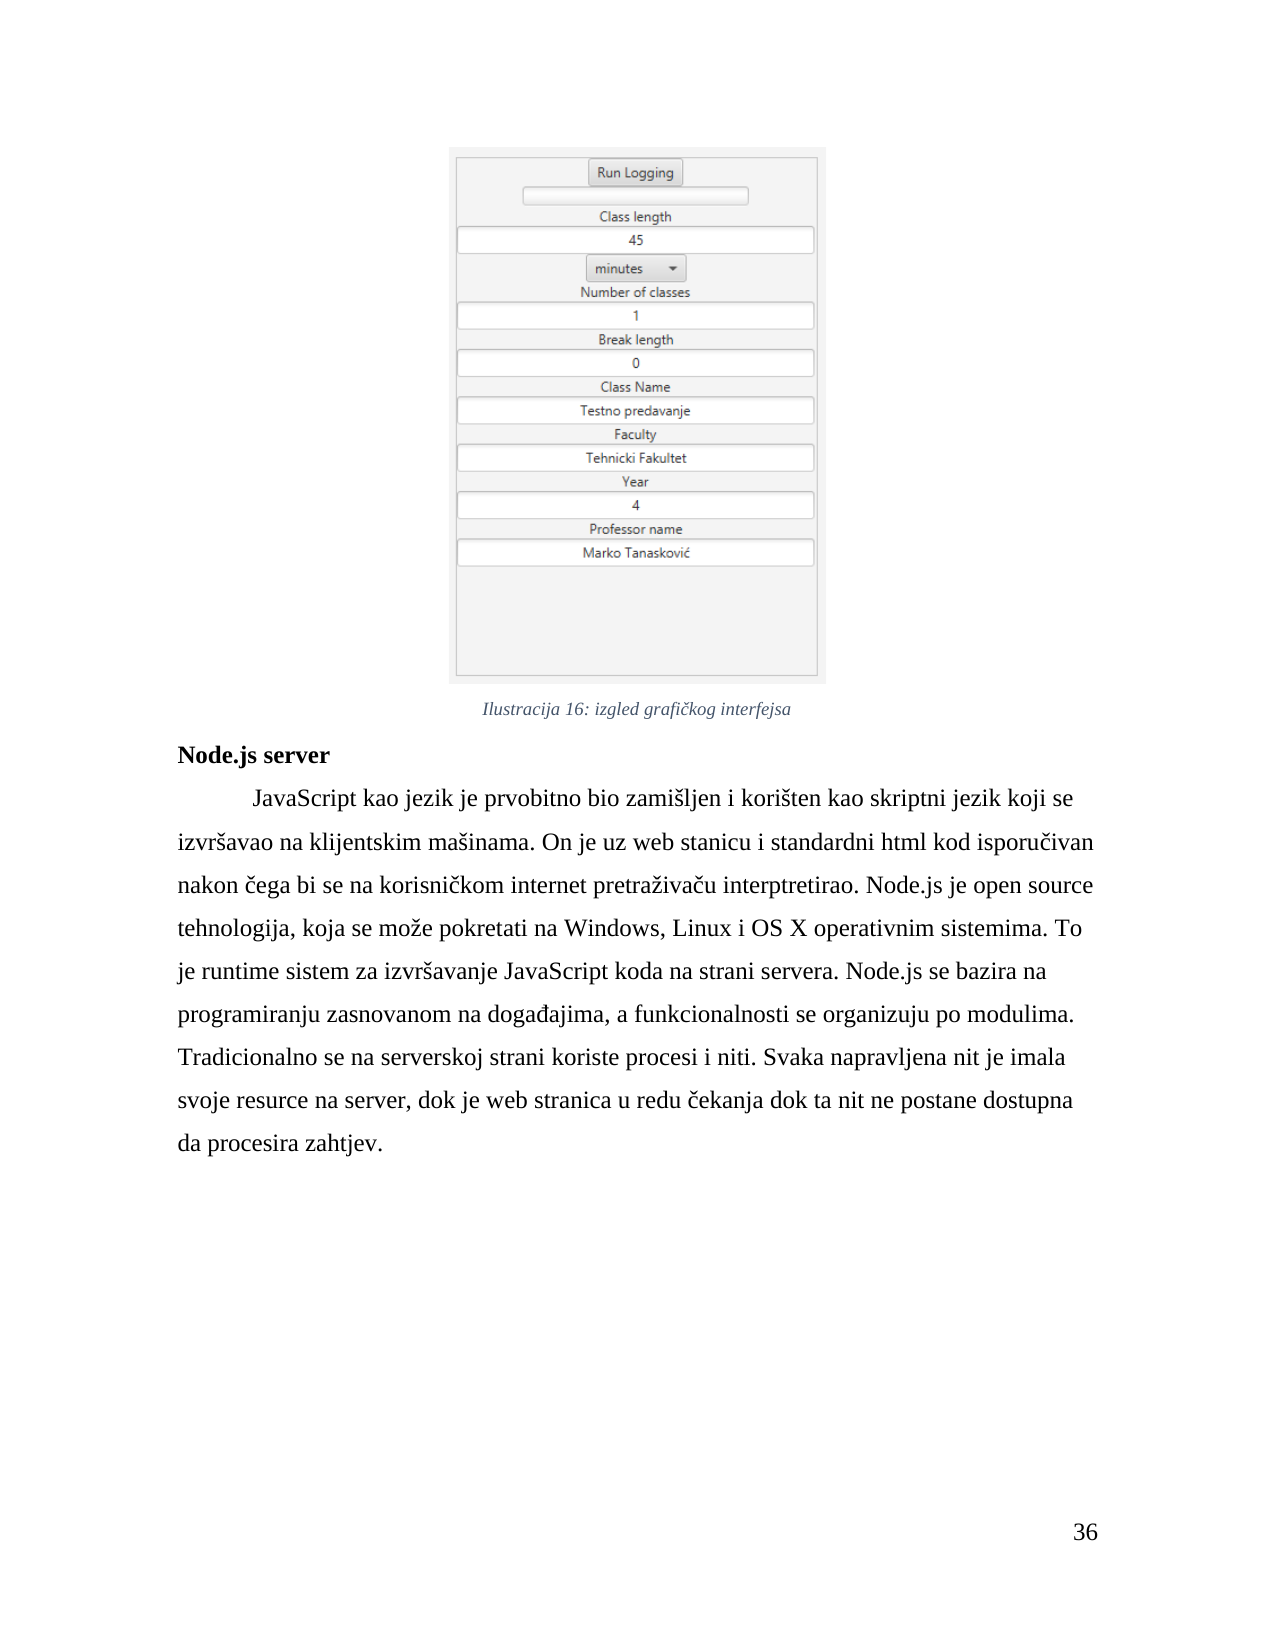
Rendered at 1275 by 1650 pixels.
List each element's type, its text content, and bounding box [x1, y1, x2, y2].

picture [448, 147, 827, 684]
subtitle Node.js server [177, 740, 1098, 769]
text JavaScript kao jezik je prvobitno bio zamišljen i korišten kao skriptni jezik koji se izvršavao na klijentskim mašinama. On je uz web stanicu i standardni html kod isporučivan nakon čega bi se na korisničkom internet pretraživaču interptretirao. Node.js je open source tehnologija, koja se može pokretati na Windows, Linux i OS X operativnim sistemima. To je runtime sistem za izvršavanje JavaScript koda na strani servera. Node.js se bazira na programiranju zasnovanom na događajima, a funkcionalnosti se organizuju po modulima. Tradicionalno se na serverskoj strani koriste procesi i niti. Svaka napravljena nit je imala svoje resurce na server, dok je web stranica u redu čekanja dok ta nit ne postane dostupna da procesira zahtjev. [177, 783, 1098, 1157]
